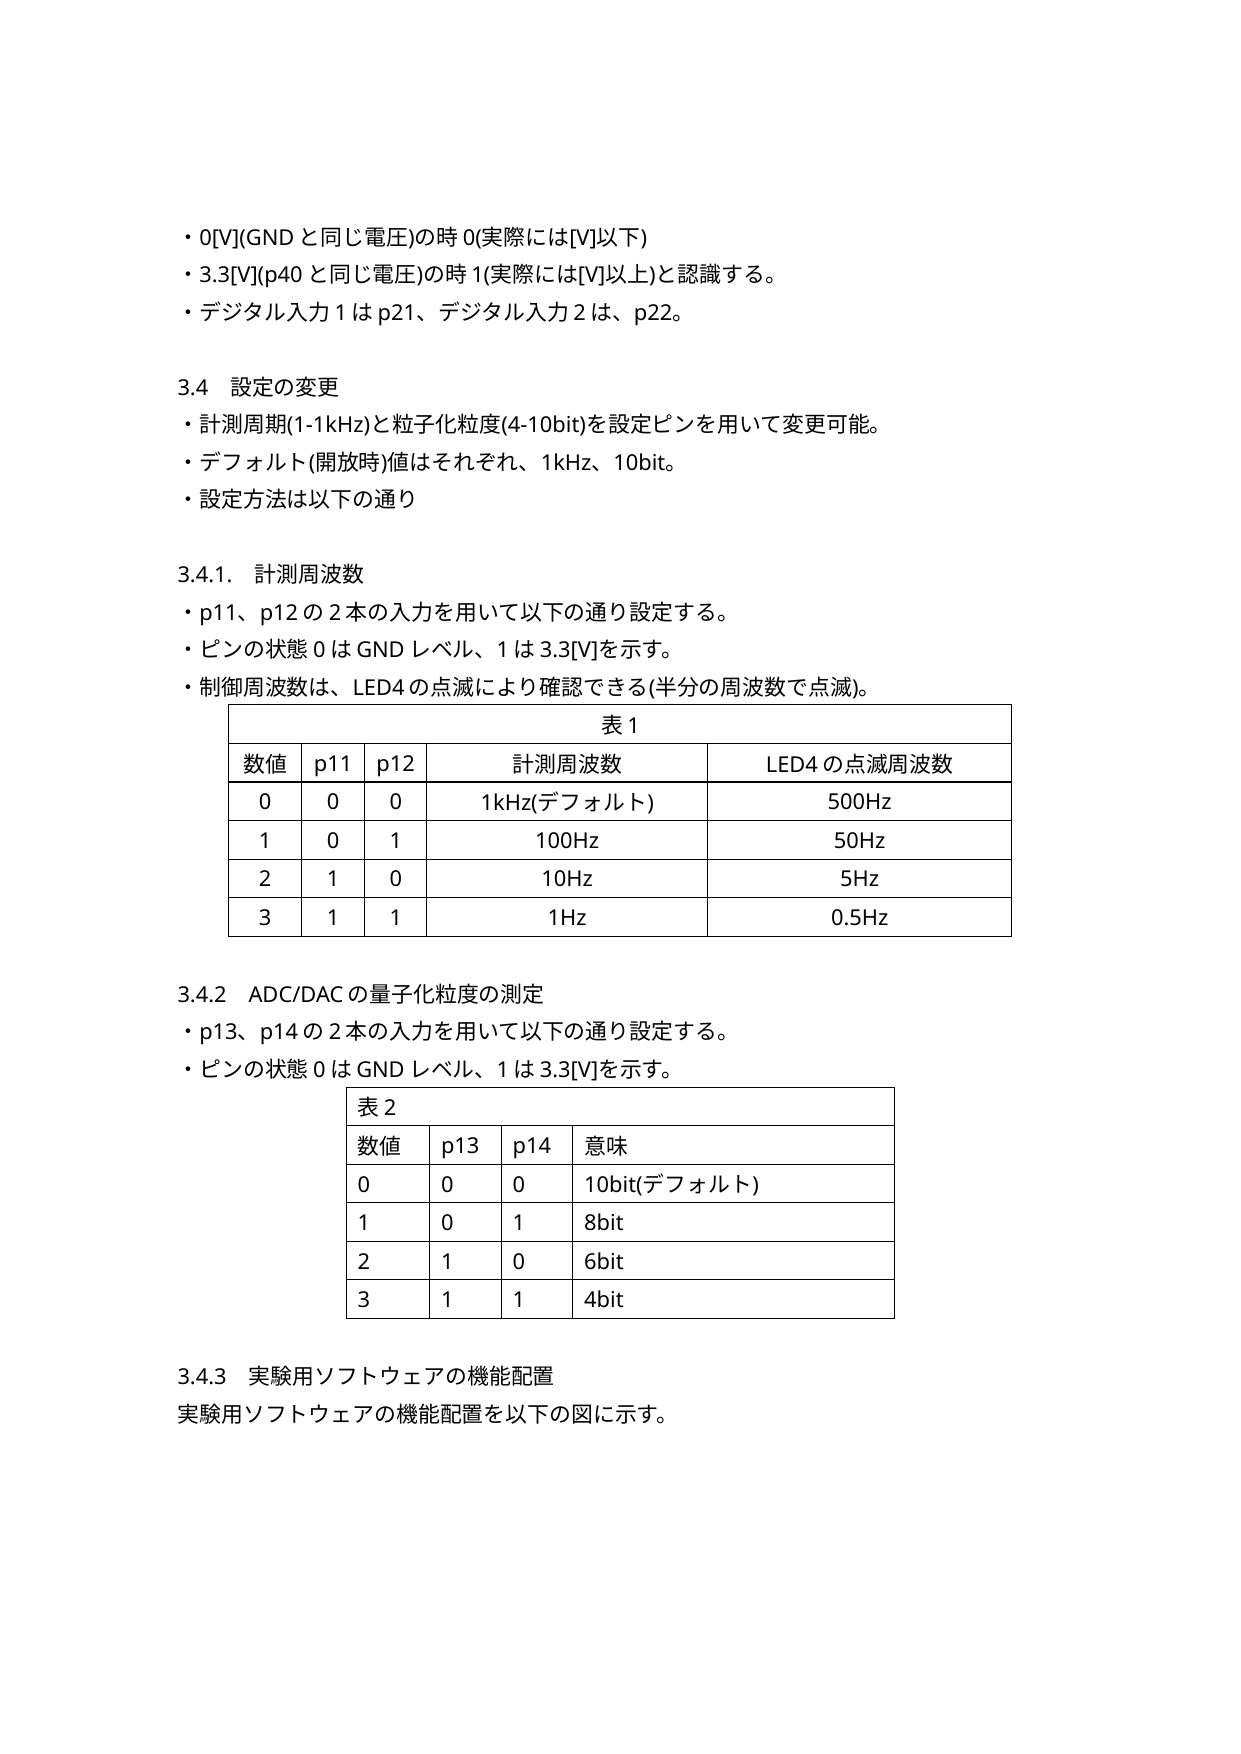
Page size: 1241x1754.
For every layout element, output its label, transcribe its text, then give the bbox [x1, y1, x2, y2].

table_cell 1 [365, 898, 426, 936]
table_cell 0 [430, 1165, 501, 1202]
table_cell 10Hz [427, 860, 707, 897]
text 3.4.1. 計測周波数 [177, 554, 1063, 592]
table_cell 1 [365, 821, 426, 858]
table_cell 1 [229, 821, 301, 858]
table_cell 2 [229, 860, 301, 897]
table_cell 500Hz [708, 783, 1011, 820]
table_cell 100Hz [427, 821, 707, 858]
table_cell 1 [502, 1203, 572, 1241]
table_cell 50Hz [708, 821, 1011, 858]
table_cell 1 [347, 1203, 429, 1241]
text ・p13、p14の2本の入力を用いて以下の通り設定する。 [177, 1012, 1063, 1049]
table_cell 5Hz [708, 860, 1011, 897]
table_cell 10bit(デフォルト) [573, 1165, 894, 1202]
table_cell 意味 [573, 1126, 894, 1164]
table_cell 2 [347, 1242, 429, 1279]
text 3.4.2 ADC/DACの量子化粒度の測定 [177, 974, 1063, 1012]
table_cell 1 [502, 1280, 572, 1318]
table_cell 3 [229, 898, 301, 936]
table_cell 0 [347, 1165, 429, 1202]
table_header 表2 [347, 1088, 894, 1125]
table_cell 8bit [573, 1203, 894, 1241]
table_cell 6bit [573, 1242, 894, 1279]
table_cell 0 [430, 1203, 501, 1241]
text ・計測周期(1-1kHz)と粒子化粒度(4-10bit)を設定ピンを用いて変更可能。 [177, 404, 1063, 442]
text ・3.3[V](p40と同じ電圧)の時1(実際には[V]以上)と認識する。 [177, 254, 1063, 292]
text ・ピンの状態0はGNDレベル、1は3.3[V]を示す。 [177, 1049, 1063, 1087]
table_cell 0 [502, 1242, 572, 1279]
text ・デジタル入力1はp21、デジタル入力2は、p22。 [177, 292, 1063, 329]
text ・制御周波数は、LED4の点滅により確認できる(半分の周波数で点滅)。 [177, 667, 1063, 704]
text 3.4 設定の変更 [177, 367, 1063, 404]
table_cell 1 [430, 1280, 501, 1318]
text 3.4.3 実験用ソフトウェアの機能配置 [177, 1356, 1063, 1394]
table_cell 計測周波数 [427, 744, 707, 781]
text ・p11、p12の2本の入力を用いて以下の通り設定する。 [177, 592, 1063, 629]
table_cell 1 [430, 1242, 501, 1279]
table_cell 数値 [347, 1126, 429, 1164]
table_header 表1 [229, 705, 1011, 743]
table_cell 0 [229, 783, 301, 820]
text ・ピンの状態0はGNDレベル、1は3.3[V]を示す。 [177, 629, 1063, 667]
table_cell p11 [302, 744, 364, 781]
table_cell 4bit [573, 1280, 894, 1318]
text 実験用ソフトウェアの機能配置を以下の図に示す。 [177, 1394, 1063, 1431]
table_cell 0 [302, 821, 364, 858]
table_cell 1 [302, 898, 364, 936]
table_cell 数値 [229, 744, 301, 781]
table_cell 0 [365, 860, 426, 897]
table_cell 0 [302, 783, 364, 820]
table_cell 1kHz(デフォルト) [427, 783, 707, 820]
table_cell 0 [502, 1165, 572, 1202]
table_cell p13 [430, 1126, 501, 1164]
table_cell 0.5Hz [708, 898, 1011, 936]
table_cell 3 [347, 1280, 429, 1318]
table_cell p14 [502, 1126, 572, 1164]
table_cell LED4の点滅周波数 [708, 744, 1011, 781]
table_cell 1 [302, 860, 364, 897]
table_cell 0 [365, 783, 426, 820]
text ・設定方法は以下の通り [177, 479, 1063, 517]
table_cell 1Hz [427, 898, 707, 936]
table_cell p12 [365, 744, 426, 781]
text ・デフォルト(開放時)値はそれぞれ、1kHz、10bit。 [177, 442, 1063, 479]
text ・0[V](GNDと同じ電圧)の時0(実際には[V]以下) [177, 217, 1063, 254]
